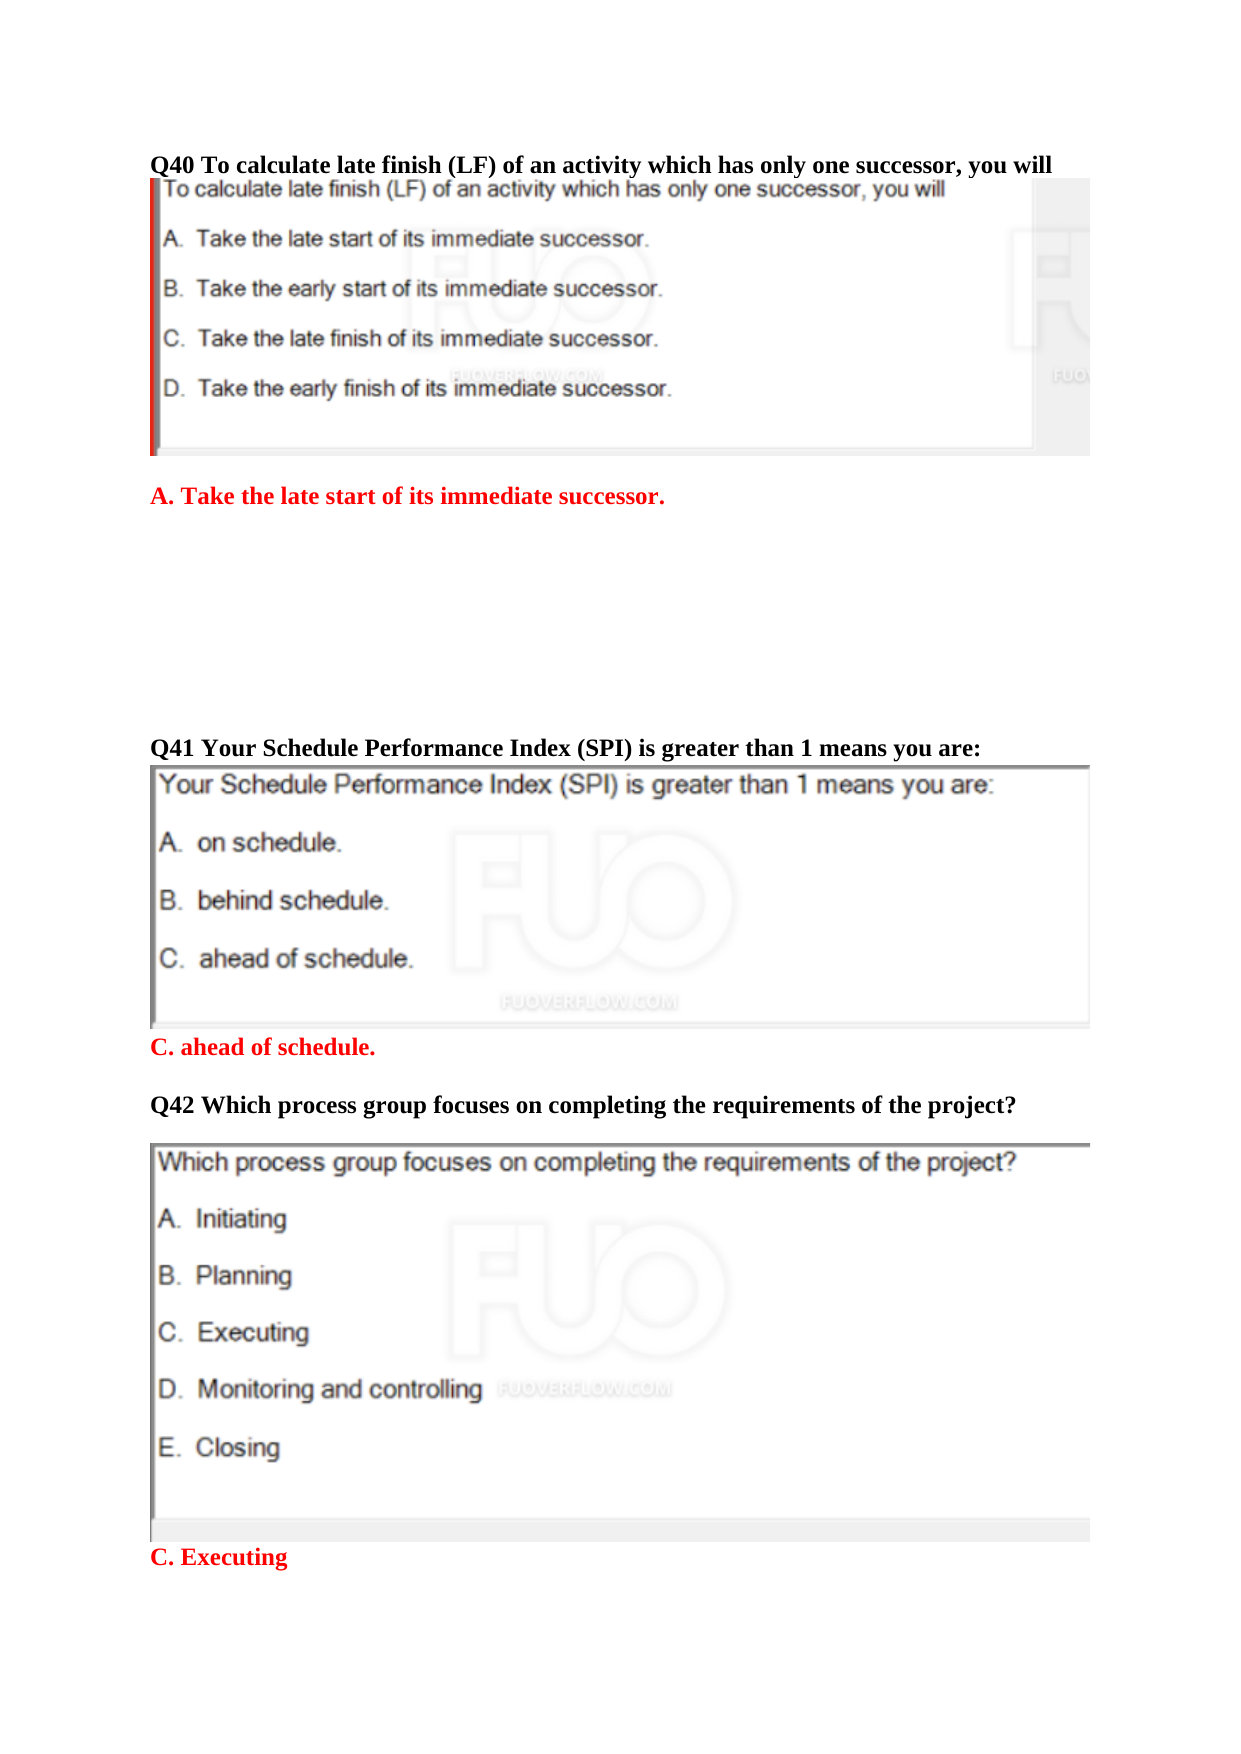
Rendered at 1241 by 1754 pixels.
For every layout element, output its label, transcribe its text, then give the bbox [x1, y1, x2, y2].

text Q42 Which process group focuses on completing the requirements of the project? [150, 1090, 1090, 1119]
text A. Take the late start of its immediate successor. [150, 481, 1090, 509]
picture [150, 765, 1091, 1029]
text C. ahead of schedule. [150, 1032, 1090, 1061]
picture [150, 178, 1091, 456]
picture [150, 1143, 1091, 1542]
text Q41 Your Schedule Performance Index (SPI) is greater than 1 means you are: [150, 733, 1090, 761]
text C. Executing [150, 1542, 1090, 1571]
text Q40 To calculate late finish (LF) of an activity which has only one successor, you will [150, 150, 1090, 178]
